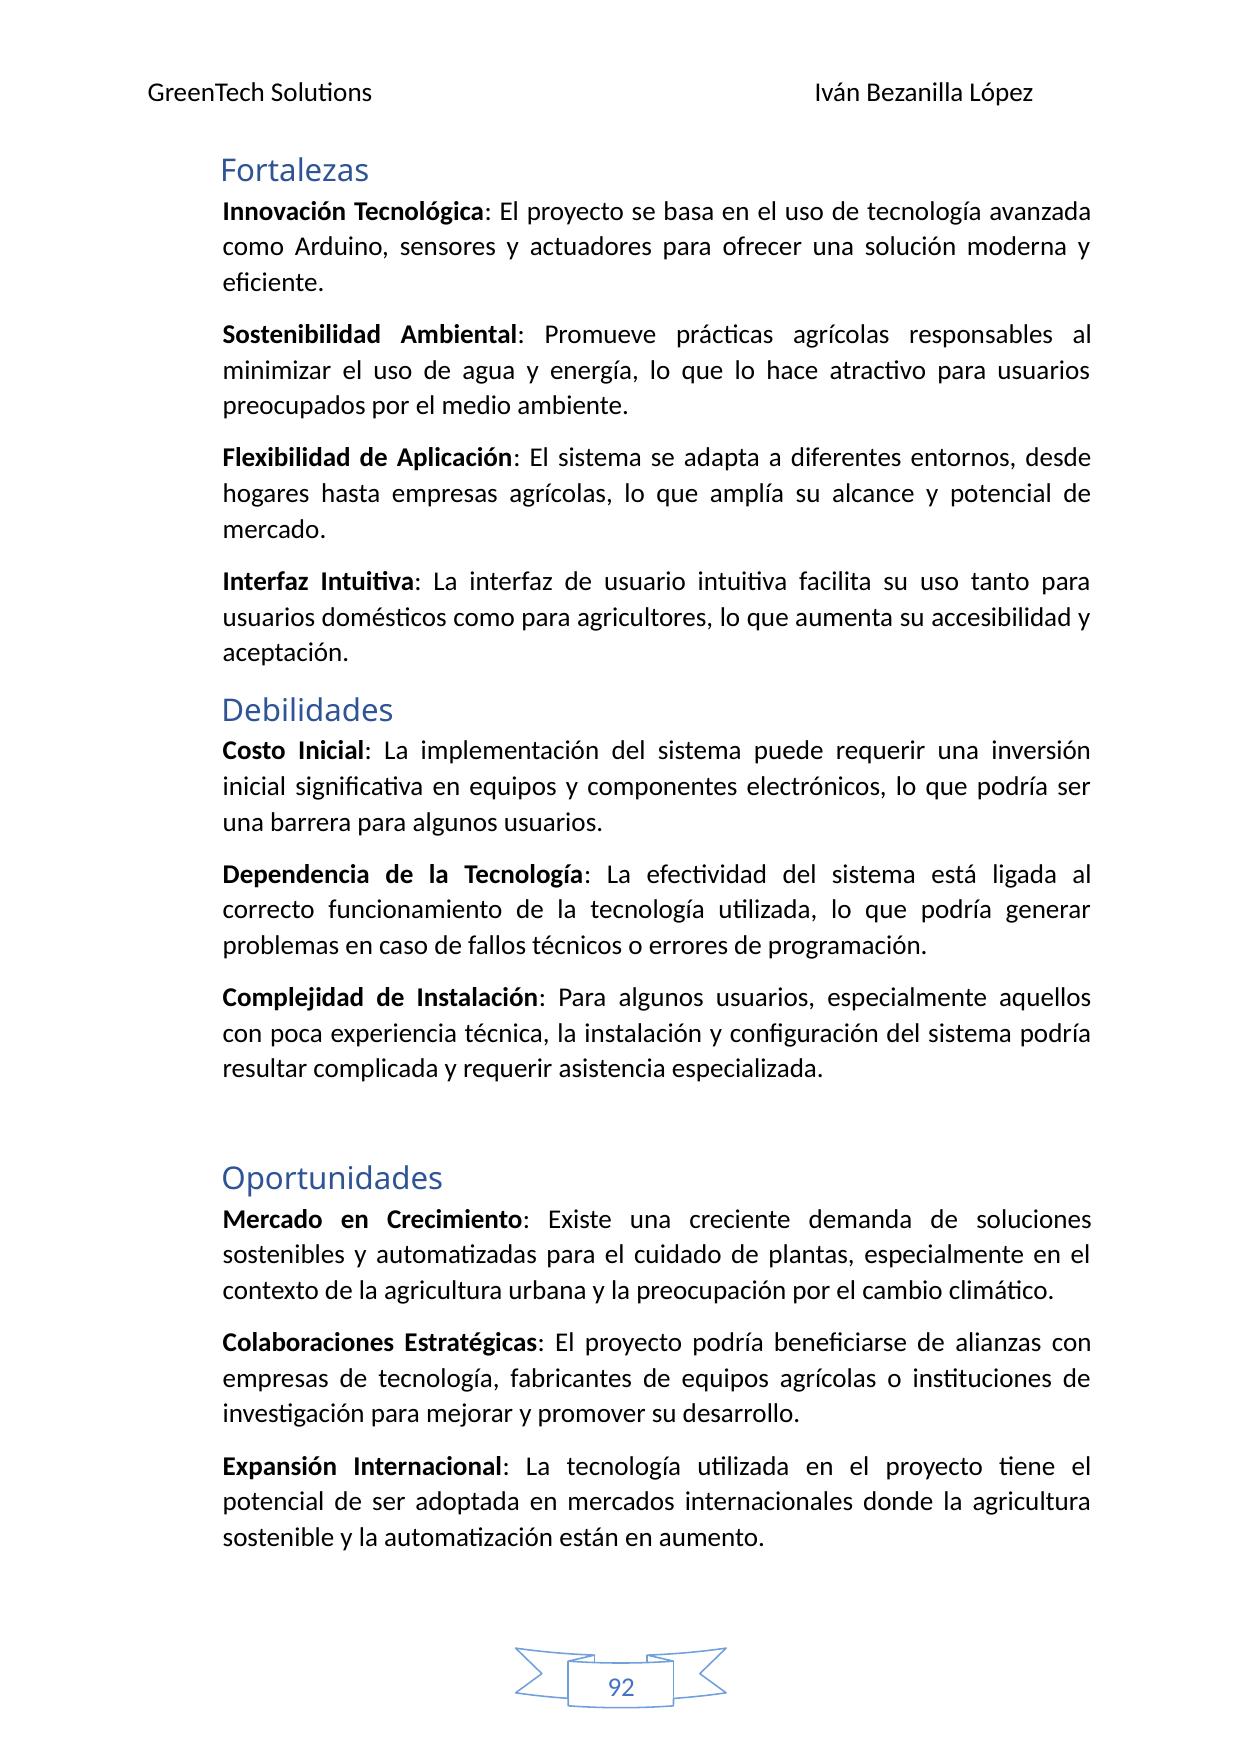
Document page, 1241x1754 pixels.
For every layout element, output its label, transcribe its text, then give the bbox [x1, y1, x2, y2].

text Innovación Tecnológica: El proyecto se basa en el uso de tecnología avanzada como Arduino, sensores y actuadores para ofrecer una solución moderna y eficiente. [222, 194, 1092, 298]
text Sostenibilidad Ambiental: Promueve prácticas agrícolas responsables al minimizar el uso de agua y energía, lo que lo hace atractivo para usuarios preocupados por el medio ambiente. [222, 317, 1092, 421]
subtitle Fortalezas [148, 148, 1092, 190]
subtitle Oportunidades [148, 1156, 1092, 1198]
text Complejidad de Instalación: Para algunos usuarios, especialmente aquellos con poca experiencia técnica, la instalación y configuración del sistema podría resultar complicada y requerir asistencia especializada. [222, 980, 1092, 1084]
subtitle Debilidades [148, 687, 1092, 730]
text Expansión Internacional: La tecnología utilizada en el proyecto tiene el potencial de ser adoptada en mercados internacionales donde la agricultura sostenible y la automatización están en aumento. [222, 1449, 1092, 1553]
text Colaboraciones Estratégicas: El proyecto podría beneficiarse de alianzas con empresas de tecnología, fabricantes de equipos agrícolas o instituciones de investigación para mejorar y promover su desarrollo. [222, 1325, 1092, 1429]
text Interfaz Intuitiva: La interfaz de usuario intuitiva facilita su uso tanto para usuarios domésticos como para agricultores, lo que aumenta su accesibilidad y aceptación. [222, 564, 1092, 668]
text Dependencia de la Tecnología: La efectividad del sistema está ligada al correcto funcionamiento de la tecnología utilizada, lo que podría generar problemas en caso de fallos técnicos o errores de programación. [222, 857, 1092, 961]
text Costo Inicial: La implementación del sistema puede requerir una inversión inicial significativa en equipos y componentes electrónicos, lo que podría ser una barrera para algunos usuarios. [222, 733, 1092, 838]
text Flexibilidad de Aplicación: El sistema se adapta a diferentes entornos, desde hogares hasta empresas agrícolas, lo que amplía su alcance y potencial de mercado. [222, 441, 1092, 545]
text Mercado en Crecimiento: Existe una creciente demanda de soluciones sostenibles y automatizadas para el cuidado de plantas, especialmente en el contexto de la agricultura urbana y la preocupación por el cambio climático. [222, 1202, 1092, 1306]
